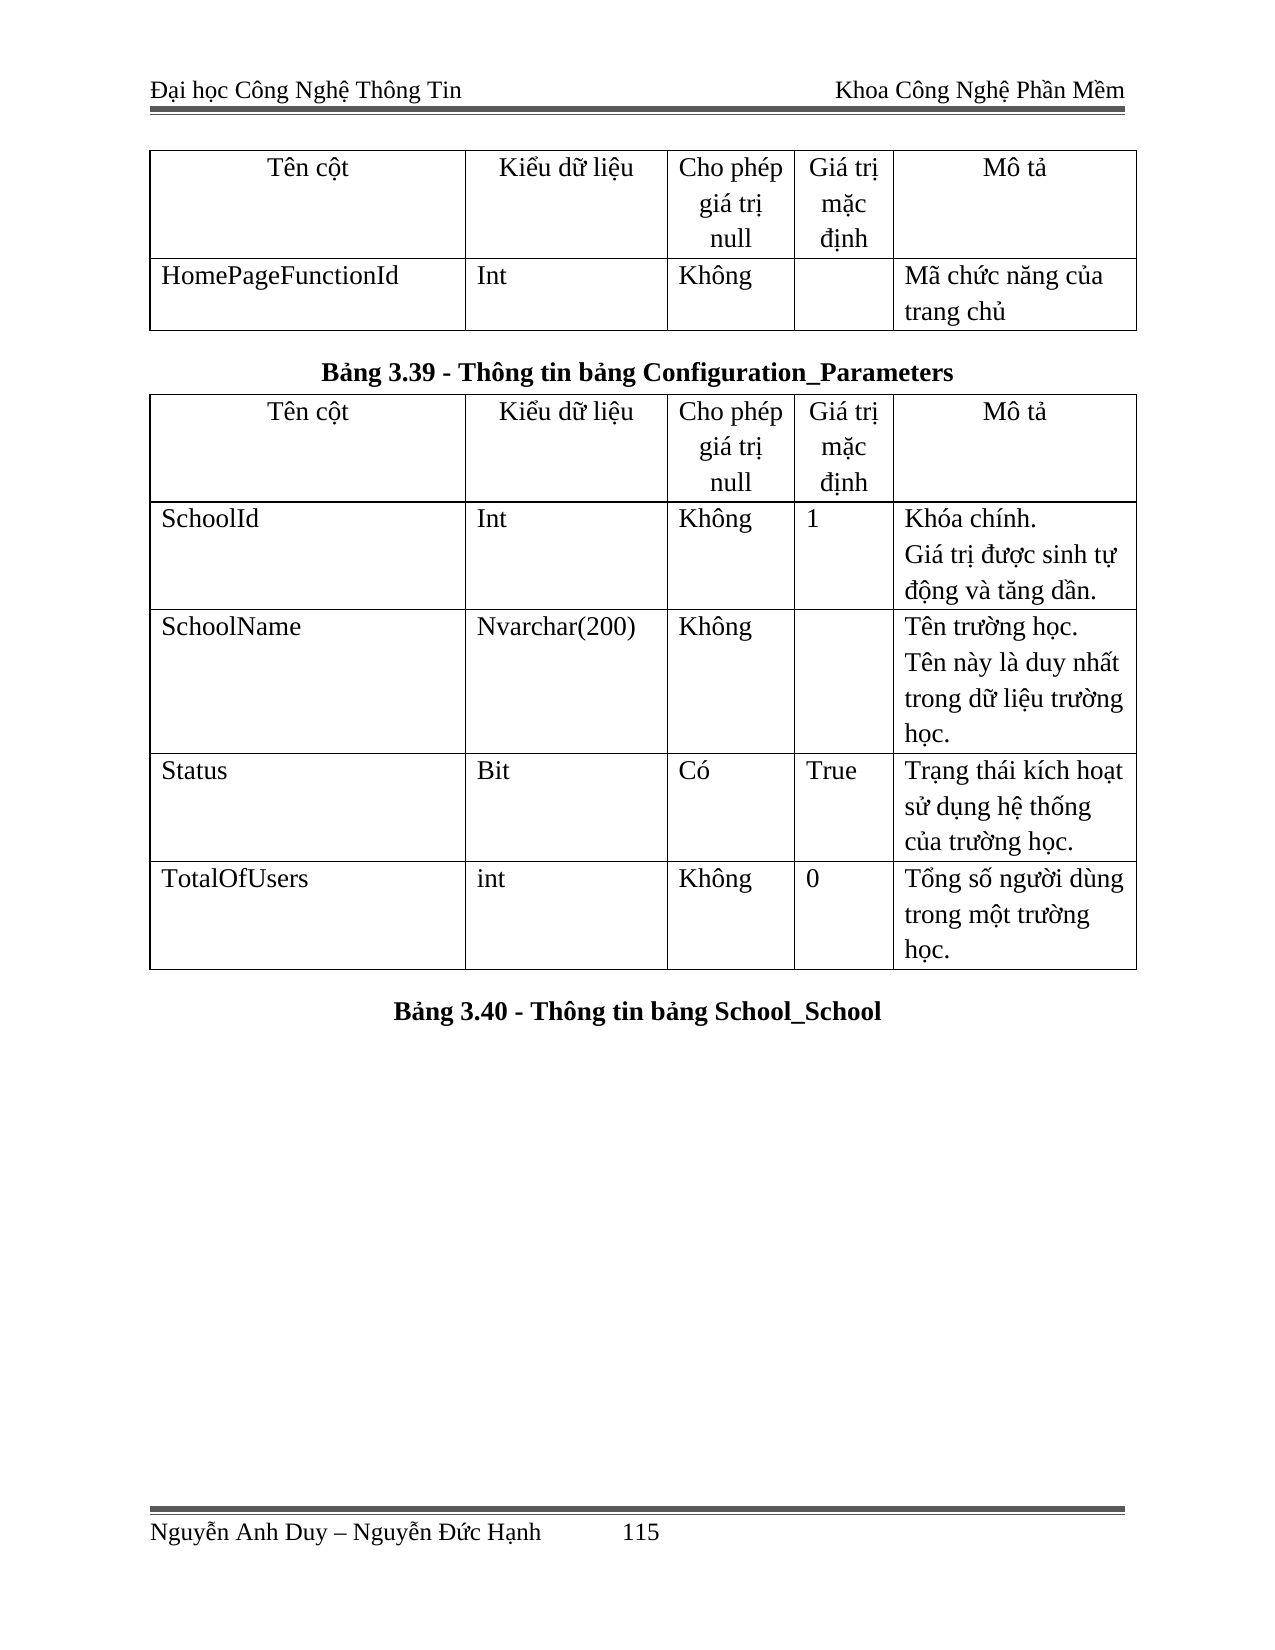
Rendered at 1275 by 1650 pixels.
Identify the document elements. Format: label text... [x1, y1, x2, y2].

table_cell Status [151, 754, 465, 861]
table_cell Tên trường học. Tên này là duy nhất trong dữ liệu trường học. [894, 610, 1136, 753]
table_header Tên cột [151, 395, 465, 501]
table_cell [795, 259, 893, 330]
table_cell Tổng số người dùng trong một trường học. [894, 862, 1136, 969]
table_cell True [795, 754, 893, 861]
table_cell Không [668, 610, 794, 753]
table_header Mô tả [894, 151, 1136, 258]
table_cell [795, 610, 893, 753]
table_header Mô tả [894, 395, 1136, 501]
table_header Giá trị mặc định [795, 395, 893, 501]
table_header Cho phép giá trị null [668, 395, 794, 501]
table_cell Int [466, 259, 667, 330]
subtitle Bảng 3.39 - Thông tin bảng Configuration_Parameters [150, 356, 1125, 387]
table_cell Mã chức năng của trang chủ [894, 259, 1136, 330]
table_cell int [466, 862, 667, 969]
table_cell SchoolName [151, 610, 465, 753]
table_cell Nvarchar(200) [466, 610, 667, 753]
table_cell Int [466, 503, 667, 609]
table_cell 0 [795, 862, 893, 969]
table_cell Không [668, 259, 794, 330]
table_cell Trạng thái kích hoạt sử dụng hệ thống của trường học. [894, 754, 1136, 861]
table_cell Không [668, 503, 794, 609]
table_cell 1 [795, 503, 893, 609]
table_header Cho phép giá trị null [668, 151, 794, 258]
table_header Tên cột [151, 151, 465, 258]
table_cell Không [668, 862, 794, 969]
table_cell Khóa chính. Giá trị được sinh tự động và tăng dần. [894, 503, 1136, 609]
table_header Kiểu dữ liệu [466, 151, 667, 258]
table_cell SchoolId [151, 503, 465, 609]
table_cell HomePageFunctionId [151, 259, 465, 330]
table_cell Bit [466, 754, 667, 861]
table_cell TotalOfUsers [151, 862, 465, 969]
table_cell Có [668, 754, 794, 861]
subtitle Bảng 3.40 - Thông tin bảng School_School [150, 995, 1125, 1026]
table_header Giá trị mặc định [795, 151, 893, 258]
table_header Kiểu dữ liệu [466, 395, 667, 501]
